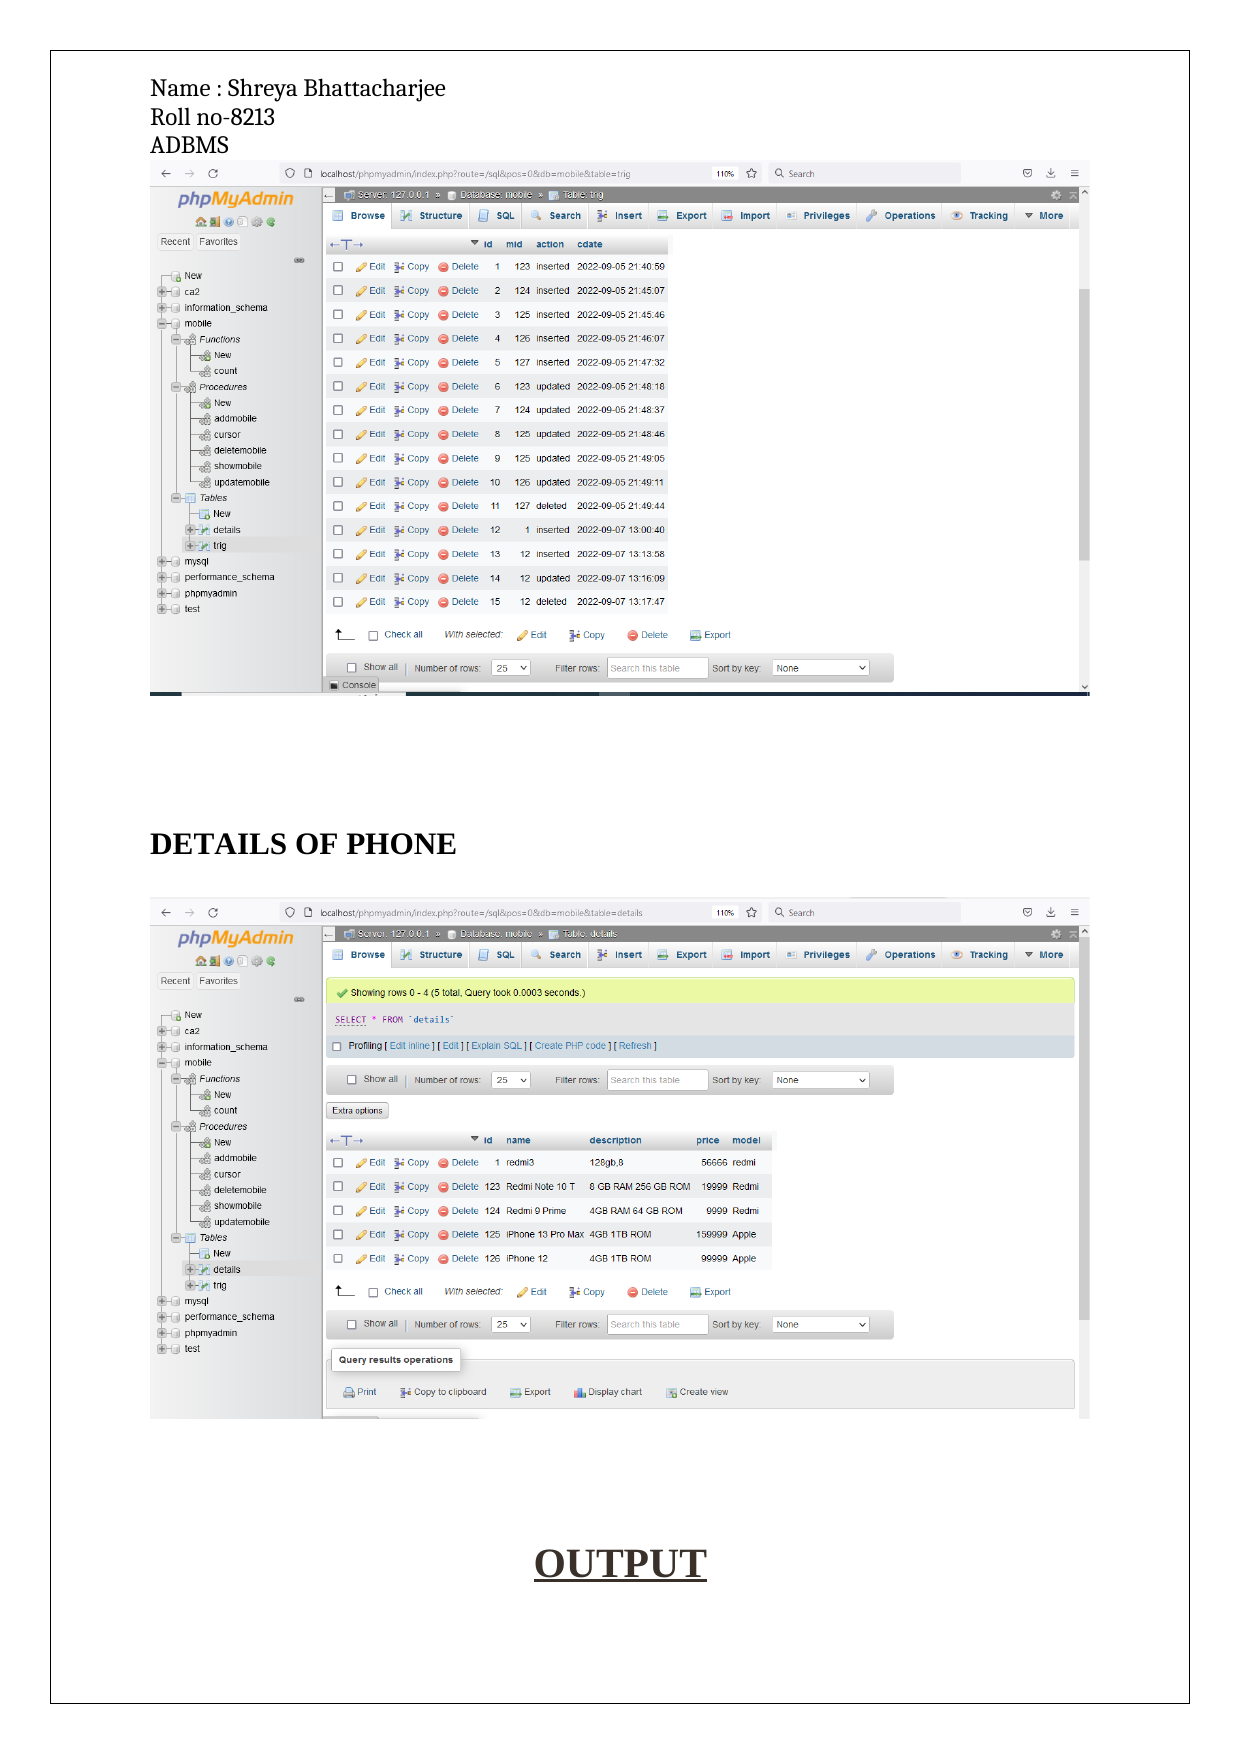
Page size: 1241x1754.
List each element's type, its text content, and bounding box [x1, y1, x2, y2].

text DETAILS OF PHONE [150, 825, 1090, 861]
picture [150, 897, 1090, 1419]
picture [150, 160, 1090, 696]
text OUTPUT [150, 1538, 1090, 1586]
